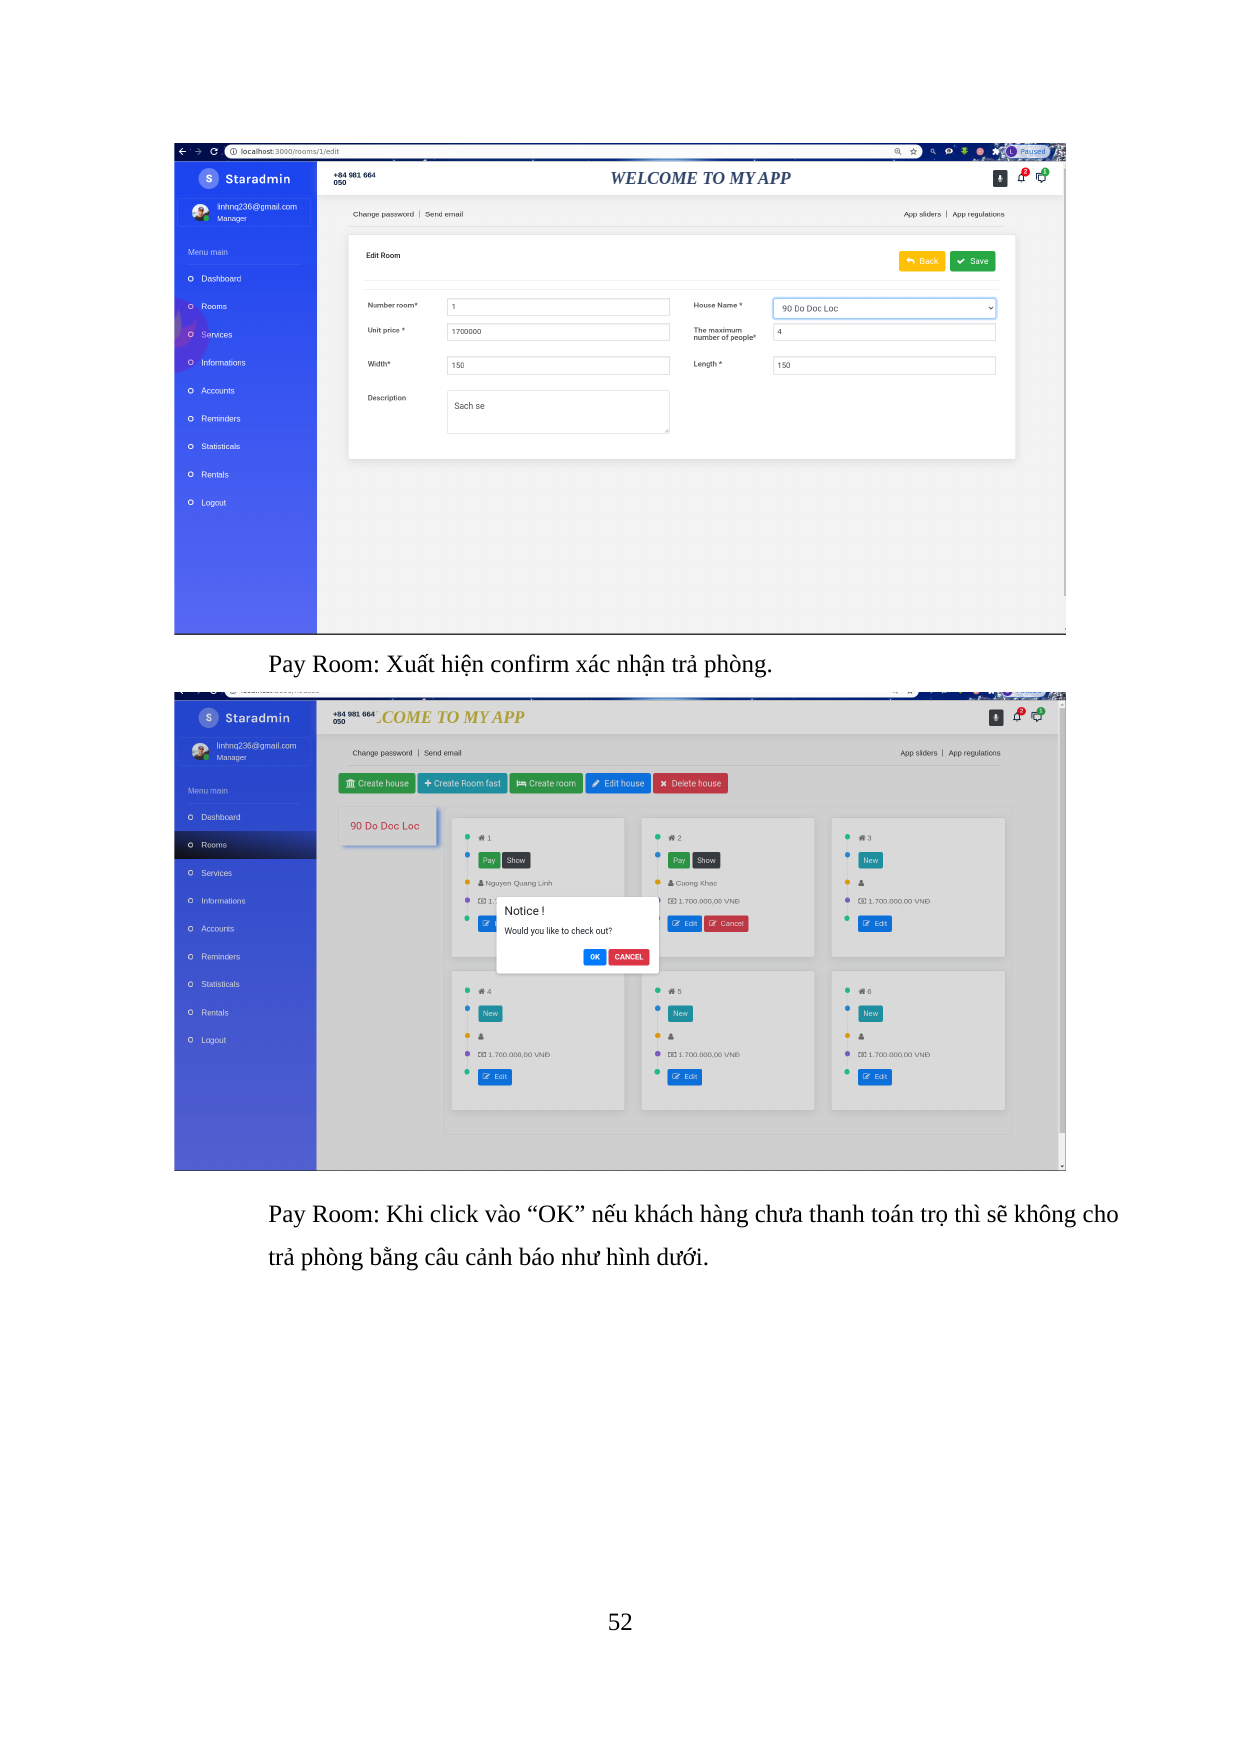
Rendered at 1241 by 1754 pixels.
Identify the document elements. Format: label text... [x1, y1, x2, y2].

picture [174, 692, 1066, 1171]
picture [174, 143, 1066, 635]
